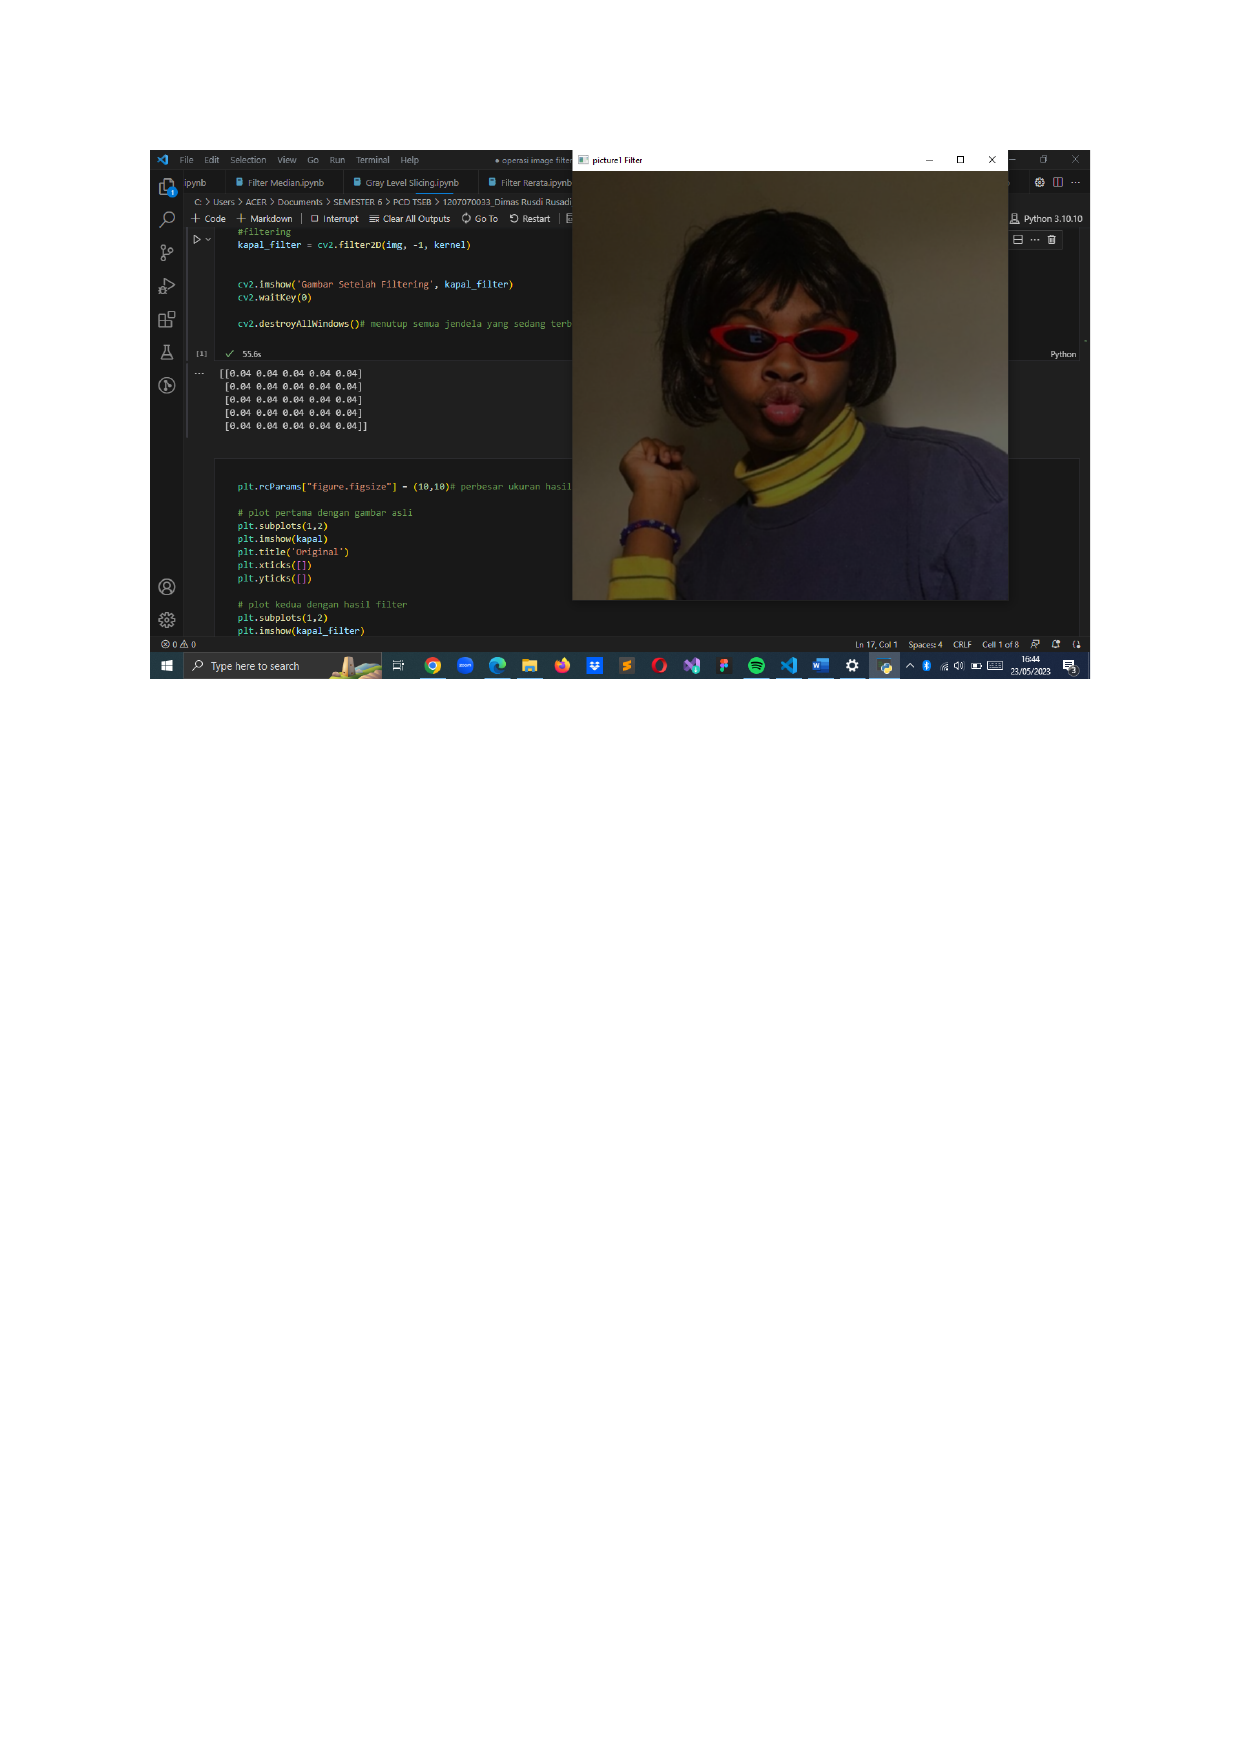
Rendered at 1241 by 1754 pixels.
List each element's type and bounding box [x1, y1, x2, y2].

picture [150, 150, 1091, 679]
